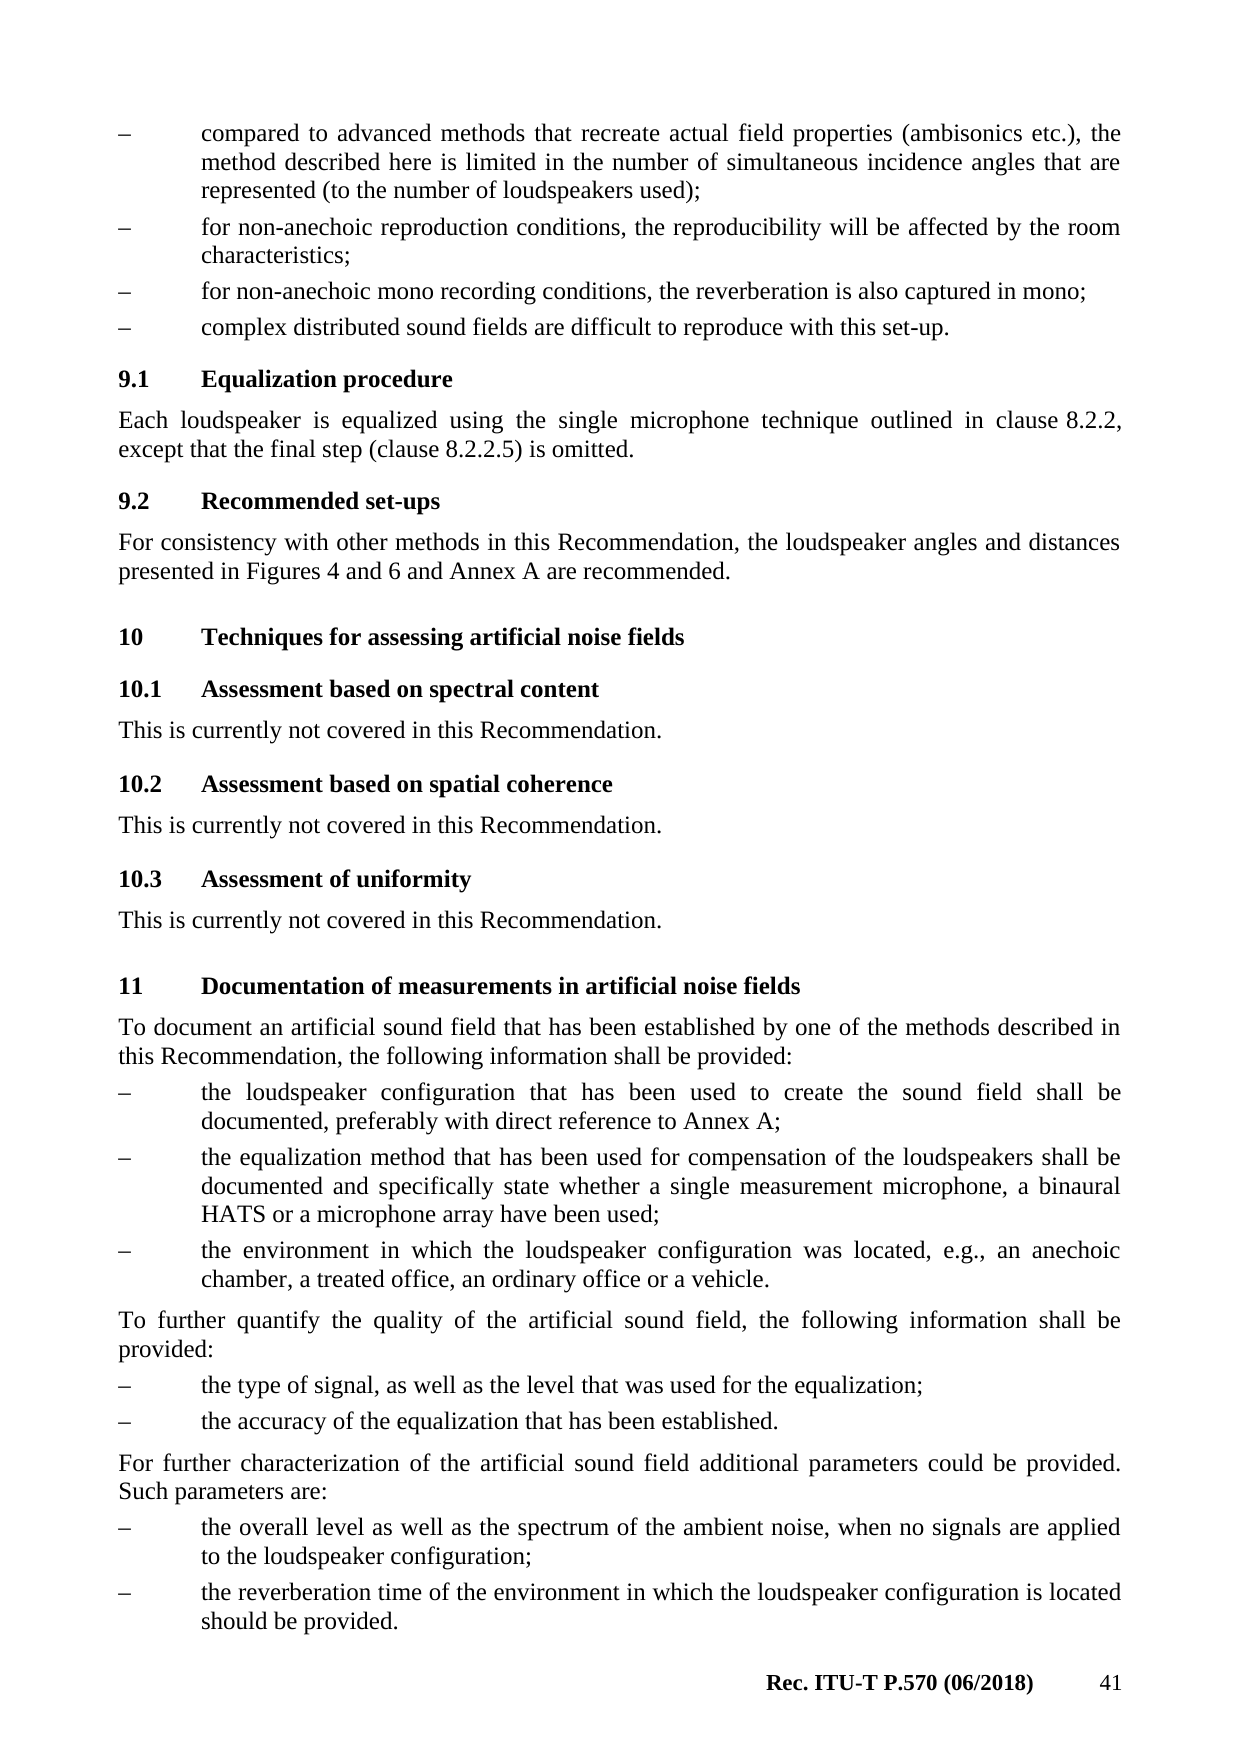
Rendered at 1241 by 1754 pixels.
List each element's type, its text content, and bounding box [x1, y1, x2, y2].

text – the reverberation time of the environment in which the loudspeaker configuration is located should be provided. [118, 1577, 1122, 1635]
text For further characterization of the artificial sound field additional parameters could be provided. Such parameters are: [118, 1448, 1122, 1505]
text – the type of signal, as well as the level that was used for the equalization; [118, 1370, 1122, 1399]
text To further quantify the quality of the artificial sound field, the following information shall be provided: [118, 1306, 1122, 1363]
text This is currently not covered in this Recommendation. [118, 715, 1122, 744]
text For consistency with other methods in this Recommendation, the loudspeaker angles and distances presented in Figures 4 and 6 and Annex A are recommended. [118, 527, 1122, 584]
subtitle 9.2 Recommended set-ups [118, 486, 1122, 514]
subtitle 10.2 Assessment based on spatial coherence [118, 769, 1122, 797]
subtitle 10.3 Assessment of uniformity [118, 864, 1122, 892]
text – for non-anechoic reproduction conditions, the reproducibility will be affected by the room characteristics; [118, 212, 1122, 269]
text – complex distributed sound fields are difficult to reproduce with this set-up. [118, 312, 1122, 341]
subtitle 10.1 Assessment based on spectral content [118, 674, 1122, 702]
text This is currently not covered in this Recommendation. [118, 905, 1122, 934]
subtitle 10 Techniques for assessing artificial noise fields [118, 622, 1122, 651]
text This is currently not covered in this Recommendation. [118, 810, 1122, 839]
subtitle 11 Documentation of measurements in artificial noise fields [118, 971, 1122, 1000]
text – the loudspeaker configuration that has been used to create the sound field shall be documented, preferably with direct reference to Annex A; [118, 1077, 1122, 1135]
text – the equalization method that has been used for compensation of the loudspeakers shall be documented and specifically state whether a single measurement microphone, a binaural HATS or a microphone array have been used; [118, 1142, 1122, 1228]
text – the environment in which the loudspeaker configuration was located, e.g., an anechoic chamber, a treated office, an ordinary office or a vehicle. [118, 1236, 1122, 1293]
text – the accuracy of the equalization that has been established. [118, 1406, 1122, 1435]
text – compared to advanced methods that recreate actual field properties (ambisonics etc.), the method described here is limited in the number of simultaneous incidence angles that are represented (to the number of loudspeakers used); [118, 118, 1122, 204]
text – for non-anechoic mono recording conditions, the reverberation is also captured in mono; [118, 276, 1122, 305]
text Each loudspeaker is equalized using the single microphone technique outlined in clause 8.2.2, except that the final step (clause 8.2.2.5) is omitted. [118, 405, 1122, 463]
text To document an artificial sound field that has been established by one of the methods described in this Recommendation, the following information shall be provided: [118, 1012, 1122, 1070]
text – the overall level as well as the spectrum of the ambient noise, when no signals are applied to the loudspeaker configuration; [118, 1512, 1122, 1570]
subtitle 9.1 Equalization procedure [118, 364, 1122, 393]
